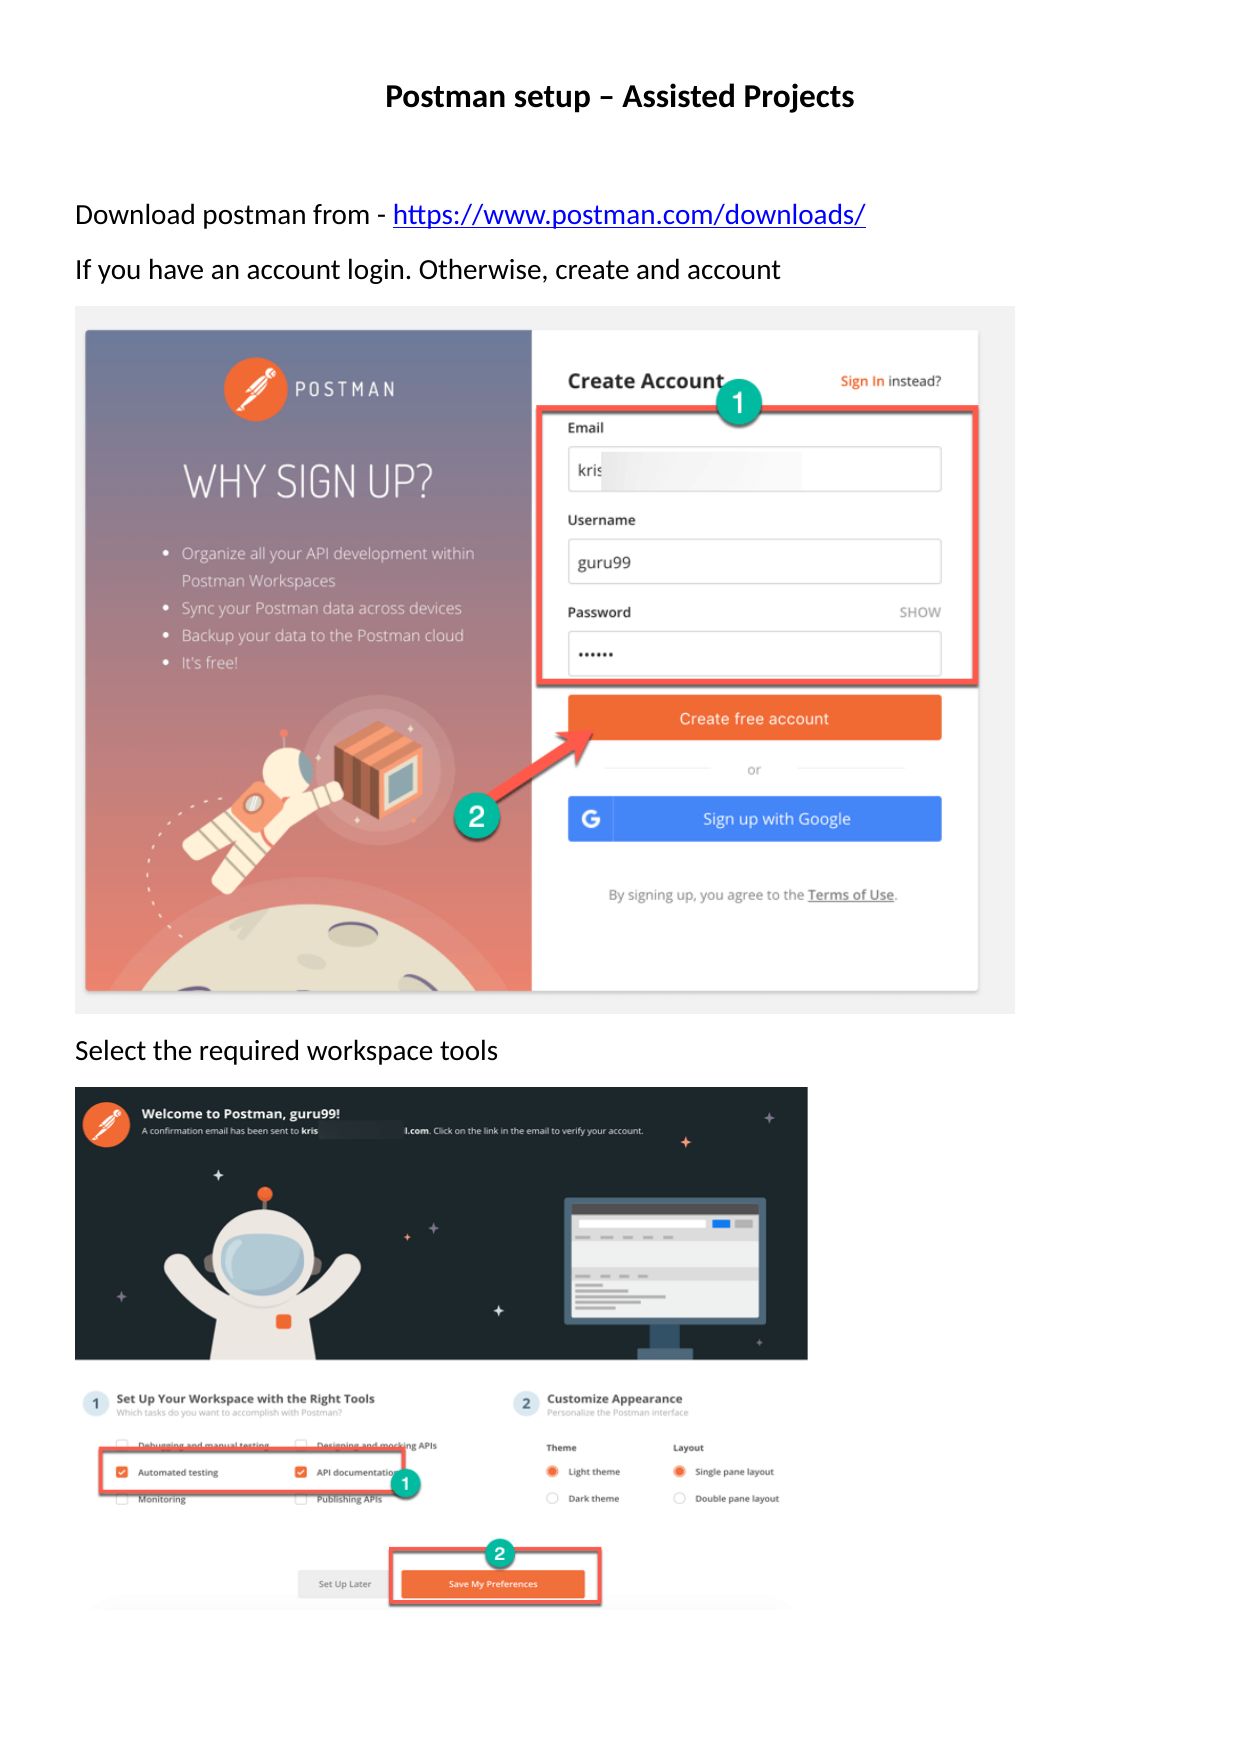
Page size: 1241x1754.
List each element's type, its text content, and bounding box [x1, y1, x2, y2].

picture [75, 306, 1016, 1014]
text Postman setup – Assisted Projects [75, 75, 1165, 116]
text If you have an account login. Otherwise, create and account [75, 251, 1165, 287]
text Download postman from - https://www.postman.com/downloads/ [75, 196, 1165, 232]
text Select the required workspace tools [75, 1032, 1165, 1068]
picture [75, 1087, 808, 1610]
